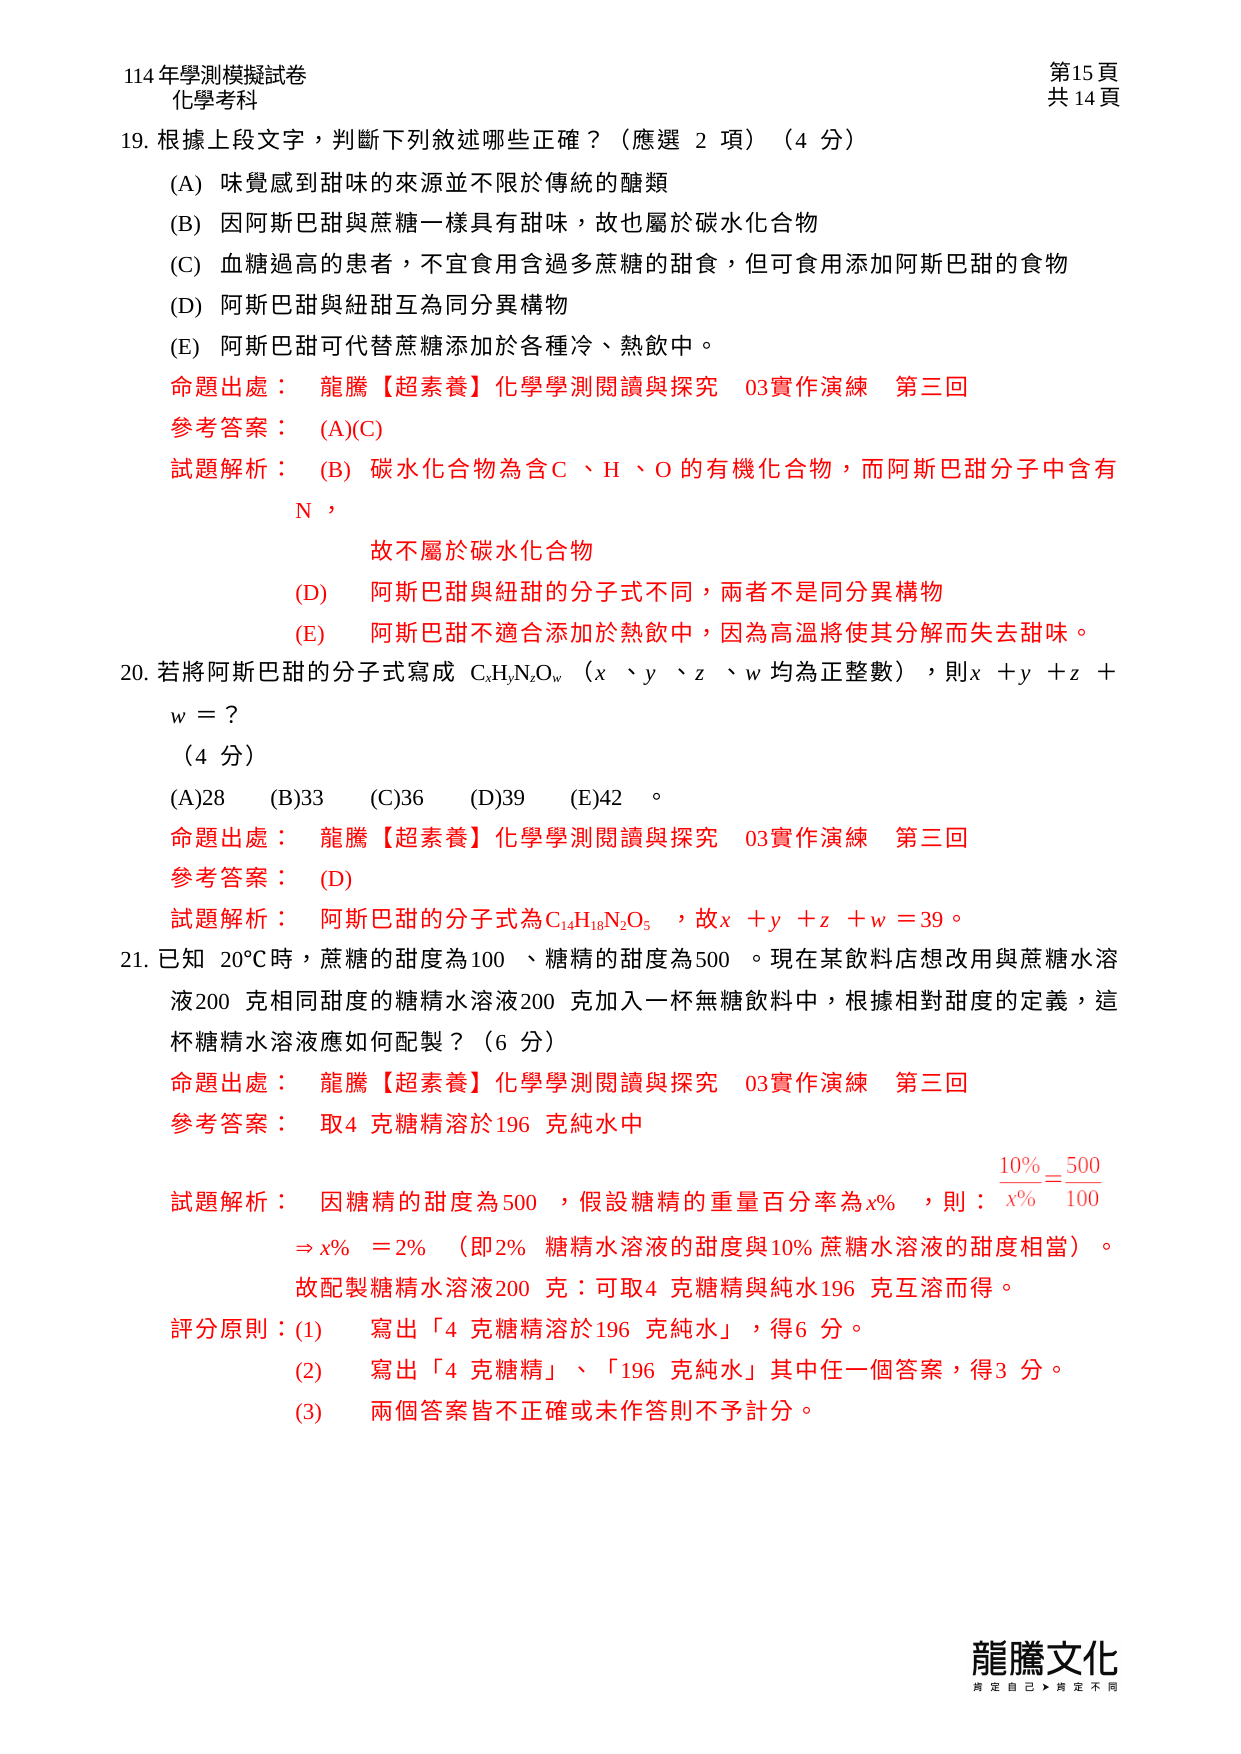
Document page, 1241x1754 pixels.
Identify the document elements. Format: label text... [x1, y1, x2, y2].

text 參考答案： 取4克糖精溶於196克純水中 [158, 1102, 1120, 1143]
text 參考答案： (D) [158, 856, 1120, 897]
text 命題出處： 龍騰【超素養】化學學測閱讀與探究 03實作演練 第三回 [158, 365, 1120, 406]
text 參考答案： (A)(C) [158, 406, 1120, 447]
text 試題解析： (B) 碳水化合物為含C、H、O的有機化合物，而阿斯巴甜分子中含有N， 故不屬於碳水化合物 (D) 阿斯巴甜與紐甜的分子式不同，兩者不是同分異構物 (E) 阿斯巴甜不適合添加於熱飲中，因為高溫將使其分解而失去甜味。 [158, 447, 1120, 652]
text (D) 阿斯巴甜與紐甜互為同分異構物 [158, 283, 1120, 324]
text 20. 若將阿斯巴甜的分子式寫成CxHyNzOw（x、y、z、w均為正整數），則x＋y＋z＋w＝？ （4分） [120, 652, 1120, 774]
text 命題出處： 龍騰【超素養】化學學測閱讀與探究 03實作演練 第三回 [158, 1061, 1120, 1102]
text (C) 血糖過高的患者，不宜食用含過多蔗糖的甜食，但可食用添加阿斯巴甜的食物 [158, 242, 1120, 283]
text 19. 根據上段文字，判斷下列敘述哪些正確？（應選2項）（4分） [120, 119, 1120, 161]
text (A) 味覺感到甜味的來源並不限於傳統的醣類 [158, 161, 1120, 201]
text (B) 因阿斯巴甜與蔗糖一樣具有甜味，故也屬於碳水化合物 [158, 201, 1120, 242]
text 試題解析： 因糖精的甜度為500，假設糖精的重量百分率為x%，則：x%＝2%（即2%糖精水溶液的甜度與10%蔗糖水溶液的甜度相當）。故配製糖精水溶液200克：可取4克糖精與純水196克互溶而得。 [158, 1143, 1120, 1307]
text 試題解析： 阿斯巴甜的分子式為C14H18N2O5，故x＋y＋z＋w＝39。 [158, 897, 1120, 938]
text 評分原則：(1) 寫出「4克糖精溶於196克純水」，得6分。 (2) 寫出「4克糖精」、「196克純水」其中任一個答案，得3分。 (3) 兩個答案皆不正確或未作答則不予計分。 [158, 1307, 1120, 1429]
text (E) 阿斯巴甜可代替蔗糖添加於各種冷、熱飲中。 [158, 324, 1120, 365]
text (A)28 (B)33 (C)36 (D)39 (E)42。 [158, 774, 1120, 816]
text 命題出處： 龍騰【超素養】化學學測閱讀與探究 03實作演練 第三回 [158, 816, 1120, 856]
picture [963, 1638, 1123, 1695]
text 21. 已知20℃時，蔗糖的甜度為100、糖精的甜度為500。現在某飲料店想改用與蔗糖水溶液200克相同甜度的糖精水溶液200克加入一杯無糖飲料中，根據相對甜度的定義，這杯糖精水溶液應如何配製？（6分） [120, 938, 1120, 1061]
